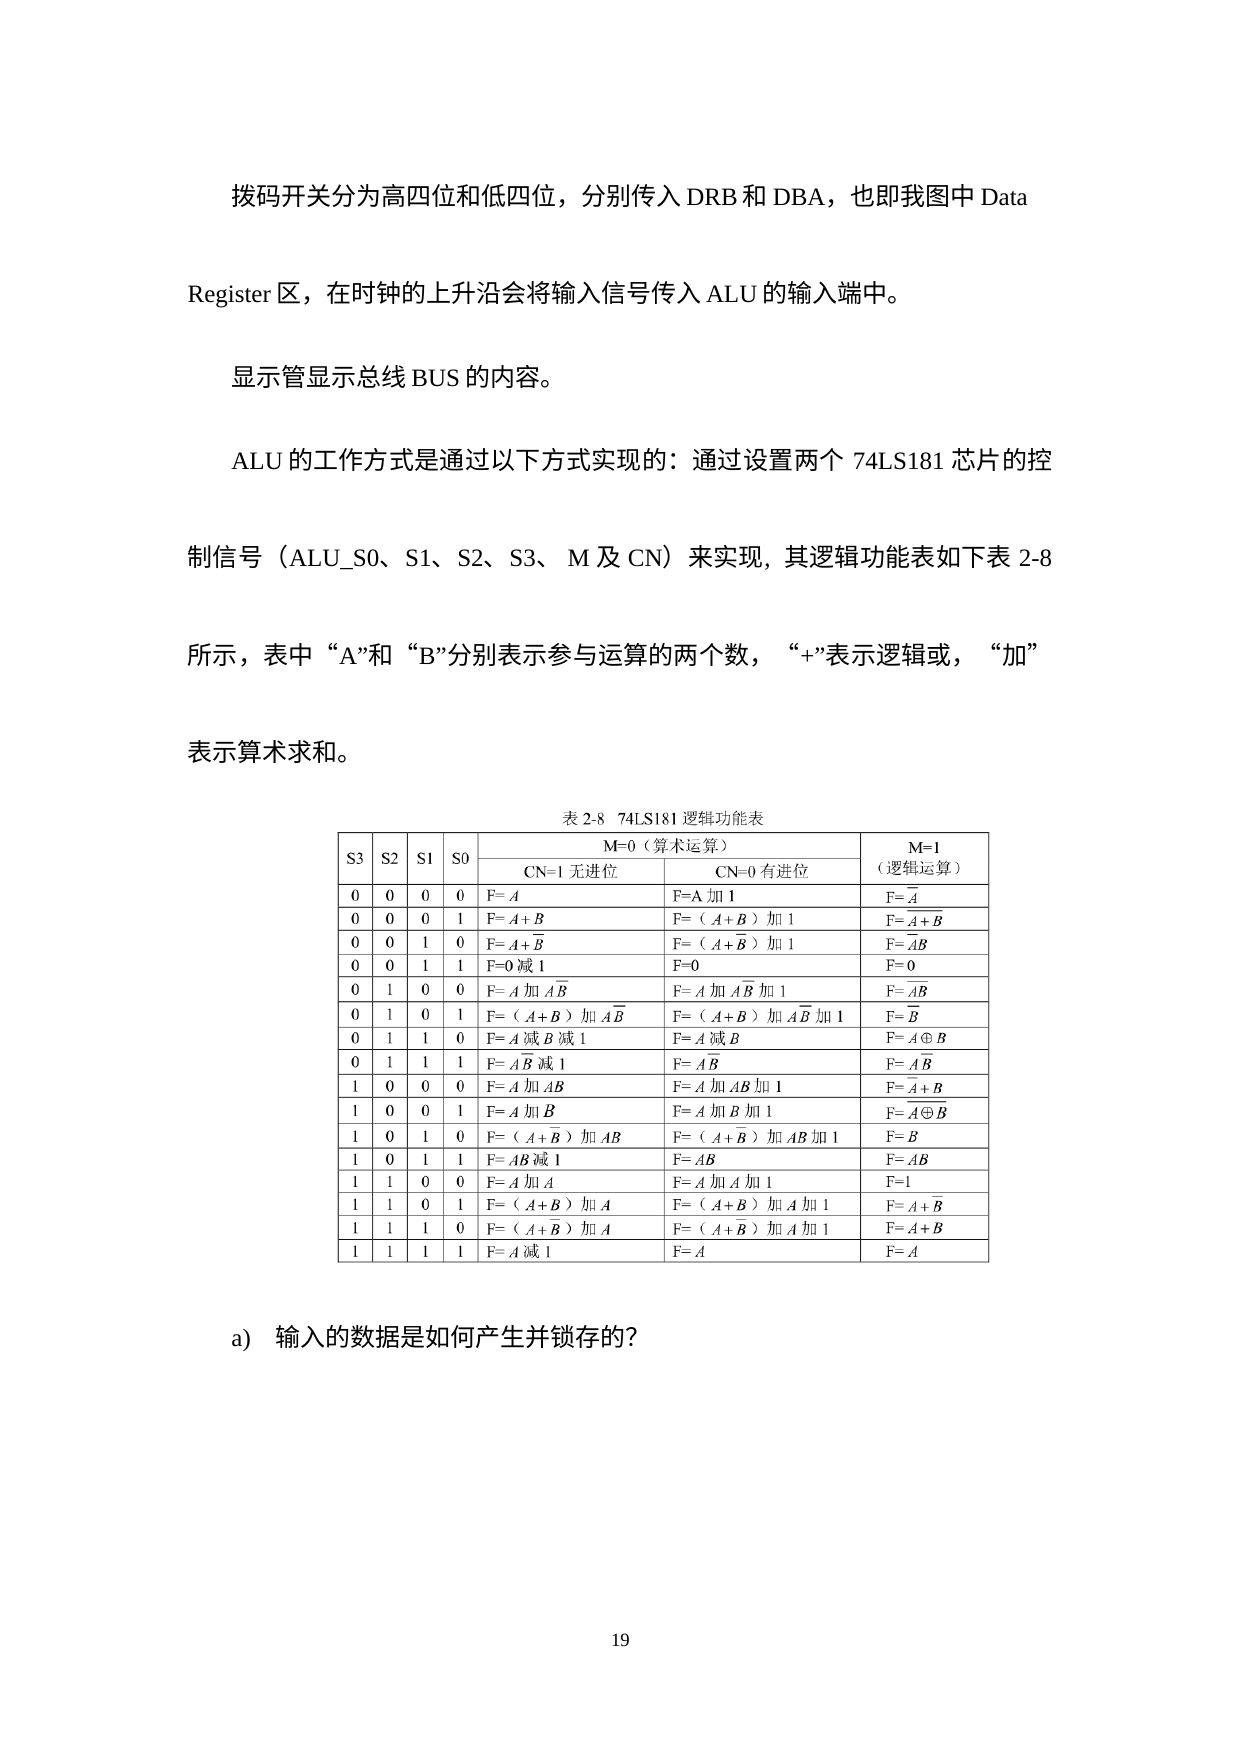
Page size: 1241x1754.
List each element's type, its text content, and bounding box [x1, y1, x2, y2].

list 显示管显示总线BUS的内容。 [187, 343, 1053, 408]
picture [312, 801, 1020, 1268]
list 拨码开关分为高四位和低四位，分别传入DRB和DBA，也即我图中Data Register区，在时钟的上升沿会将输入信号传入ALU的输入端中。 [187, 162, 1053, 324]
list 输入的数据是如何产生并锁存的？ [231, 1303, 1053, 1368]
list ALU的工作方式是通过以下方式实现的：通过设置两个 74LS181 芯片的控制信号（ALU_S0、S1、S2、S3、 M 及 CN）来实现, 其逻辑功能表如下表 2-8 所示，表中“A”和“B”分别表示参与运算的两个数，“+”表示逻辑或，“加”表示算术求和。 [187, 426, 1053, 783]
